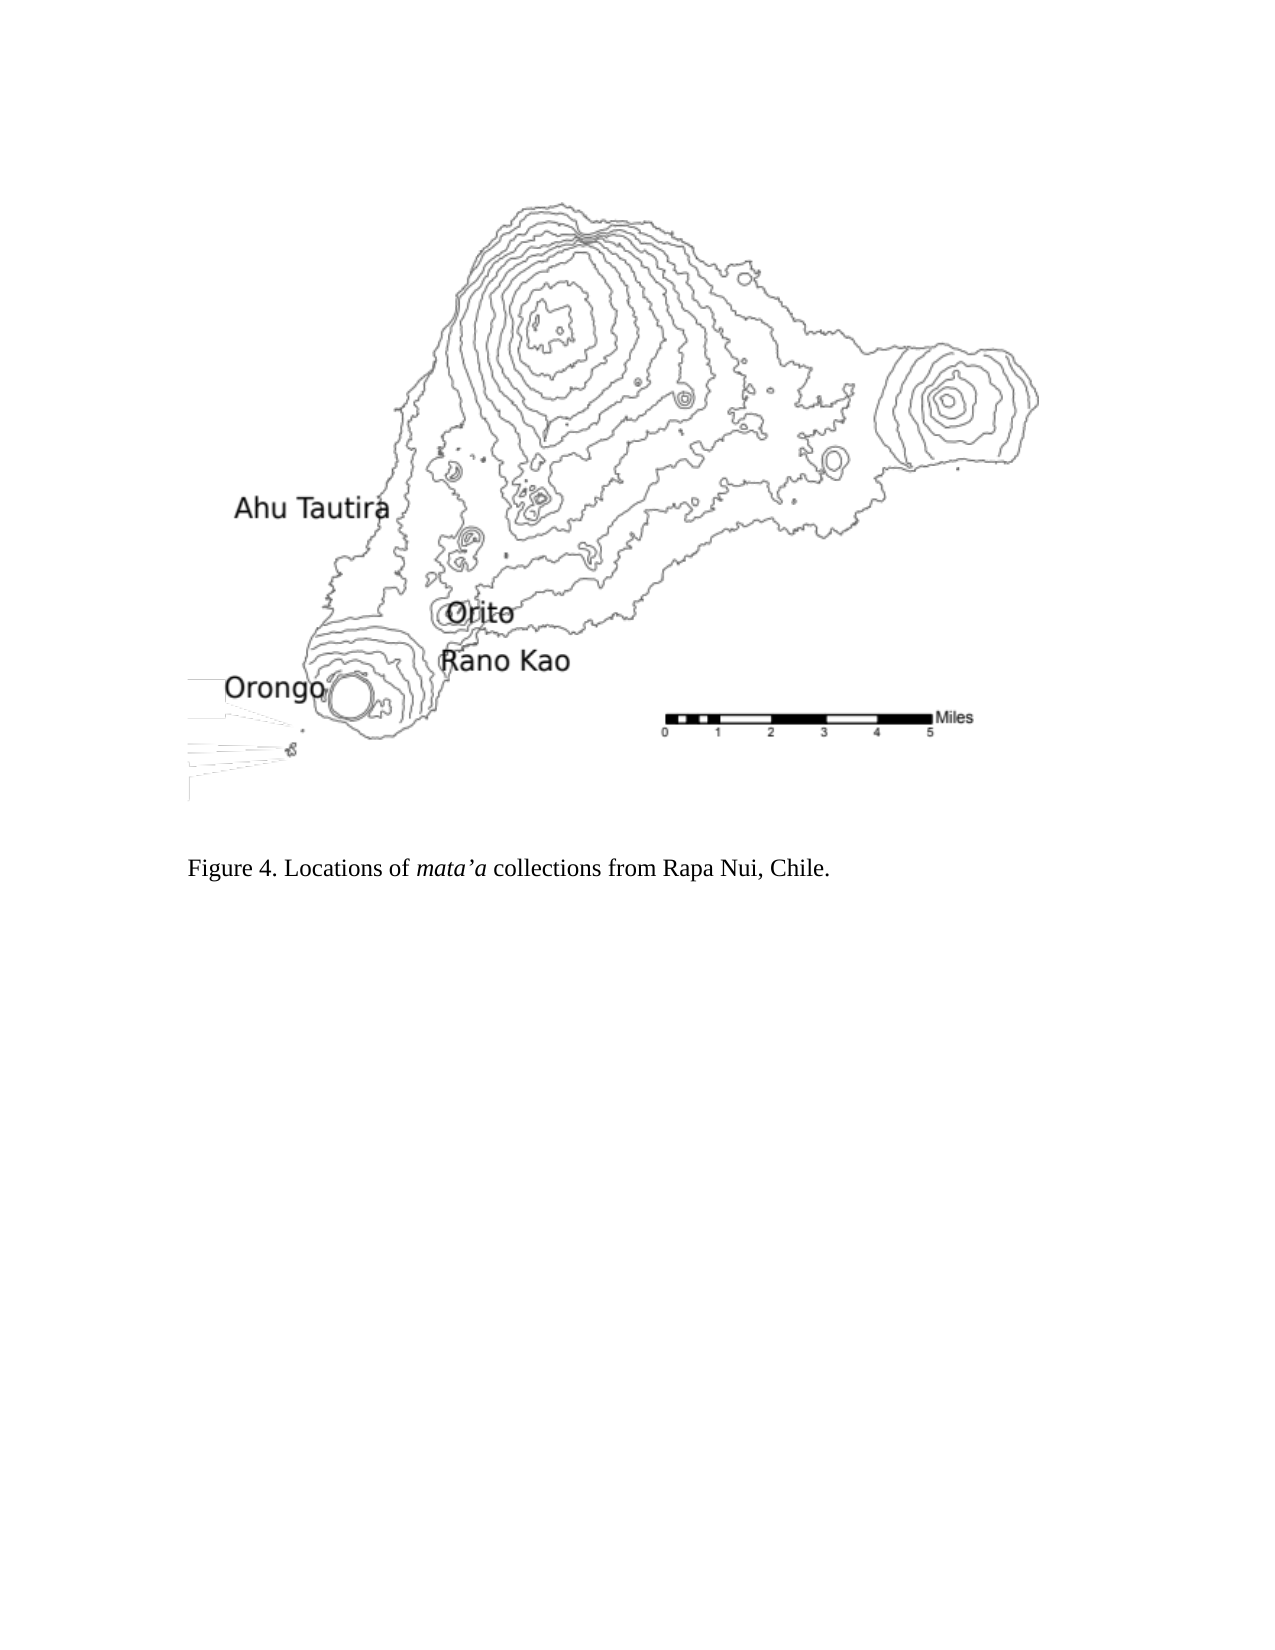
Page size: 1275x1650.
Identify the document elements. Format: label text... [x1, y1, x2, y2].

text Figure 4. Locations of mata’a collections from Rapa Nui, Chile. [187, 853, 1087, 881]
